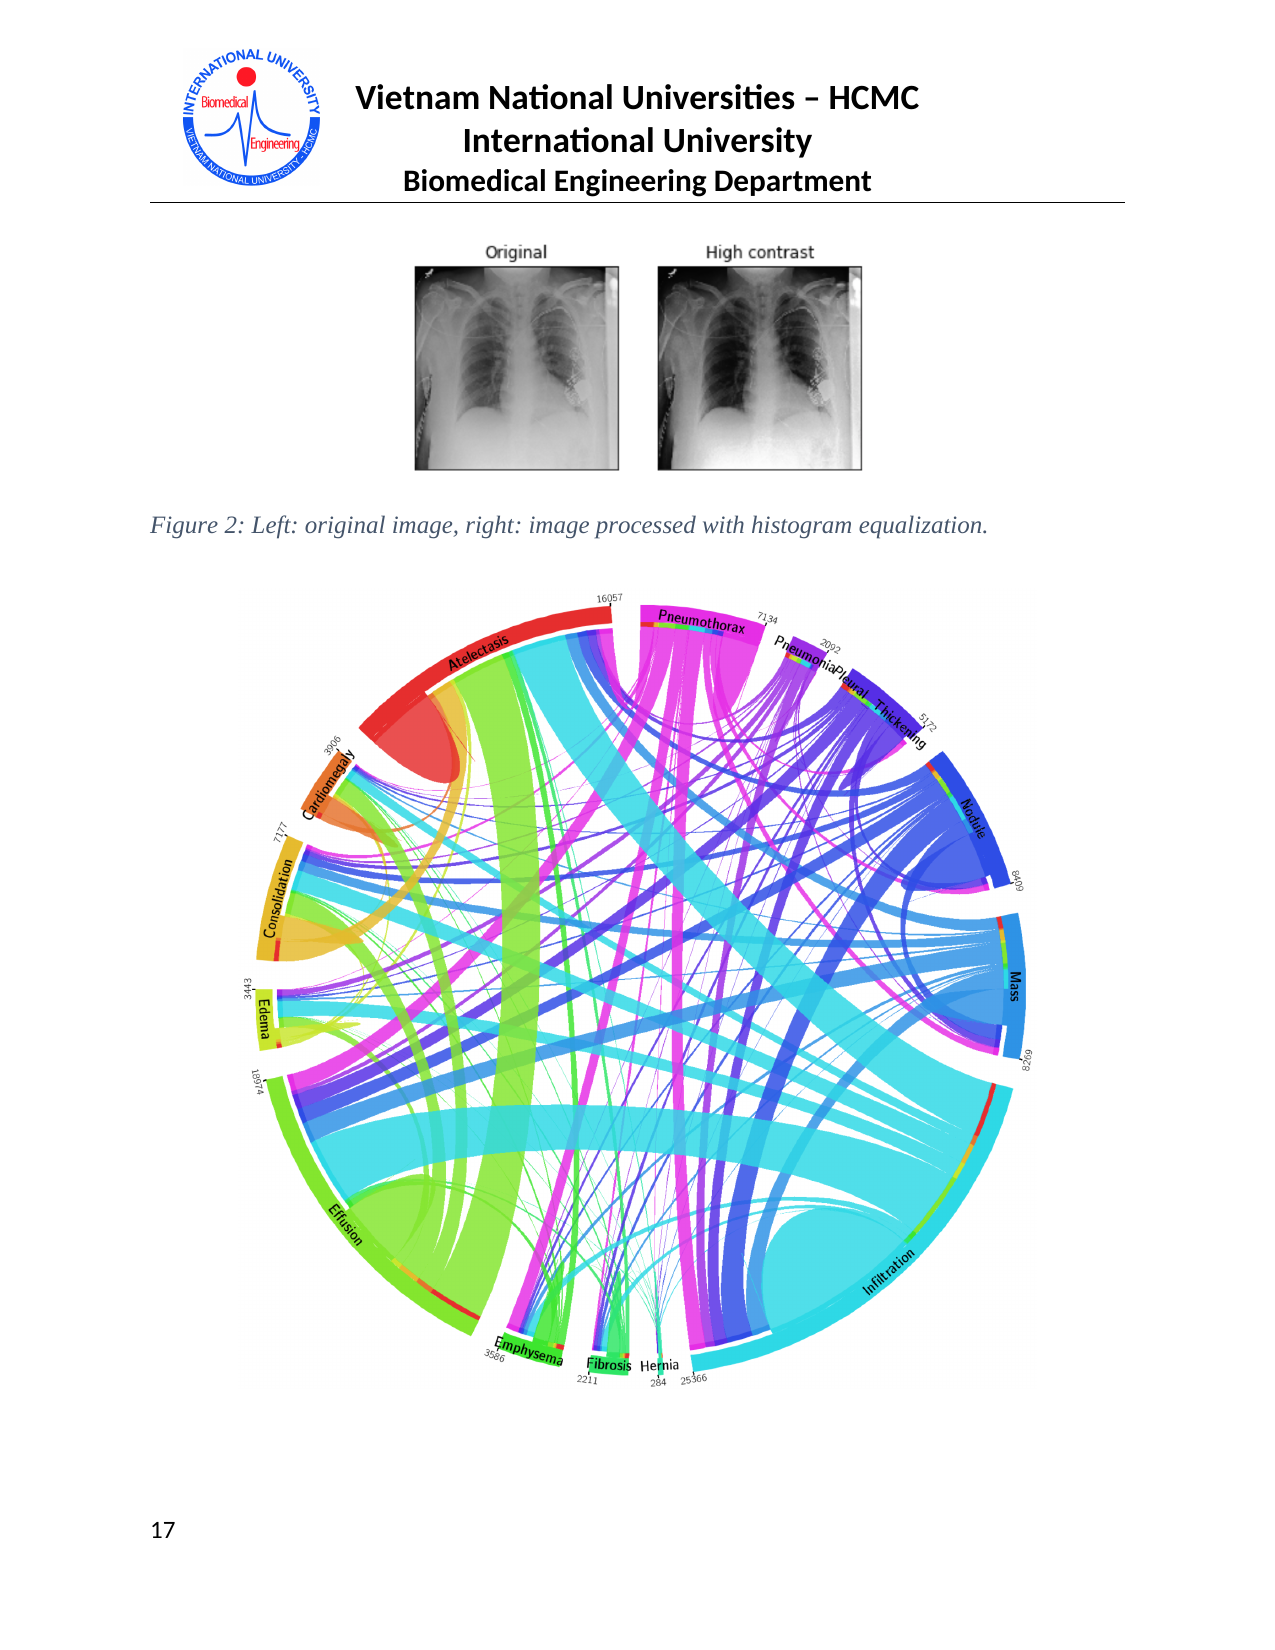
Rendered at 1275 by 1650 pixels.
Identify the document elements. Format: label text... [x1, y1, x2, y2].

picture [405, 233, 871, 480]
picture [237, 588, 1038, 1389]
picture [182, 48, 320, 186]
text Figure 2: Left: original image, right: image processed with histogram equalization. [150, 510, 1125, 538]
